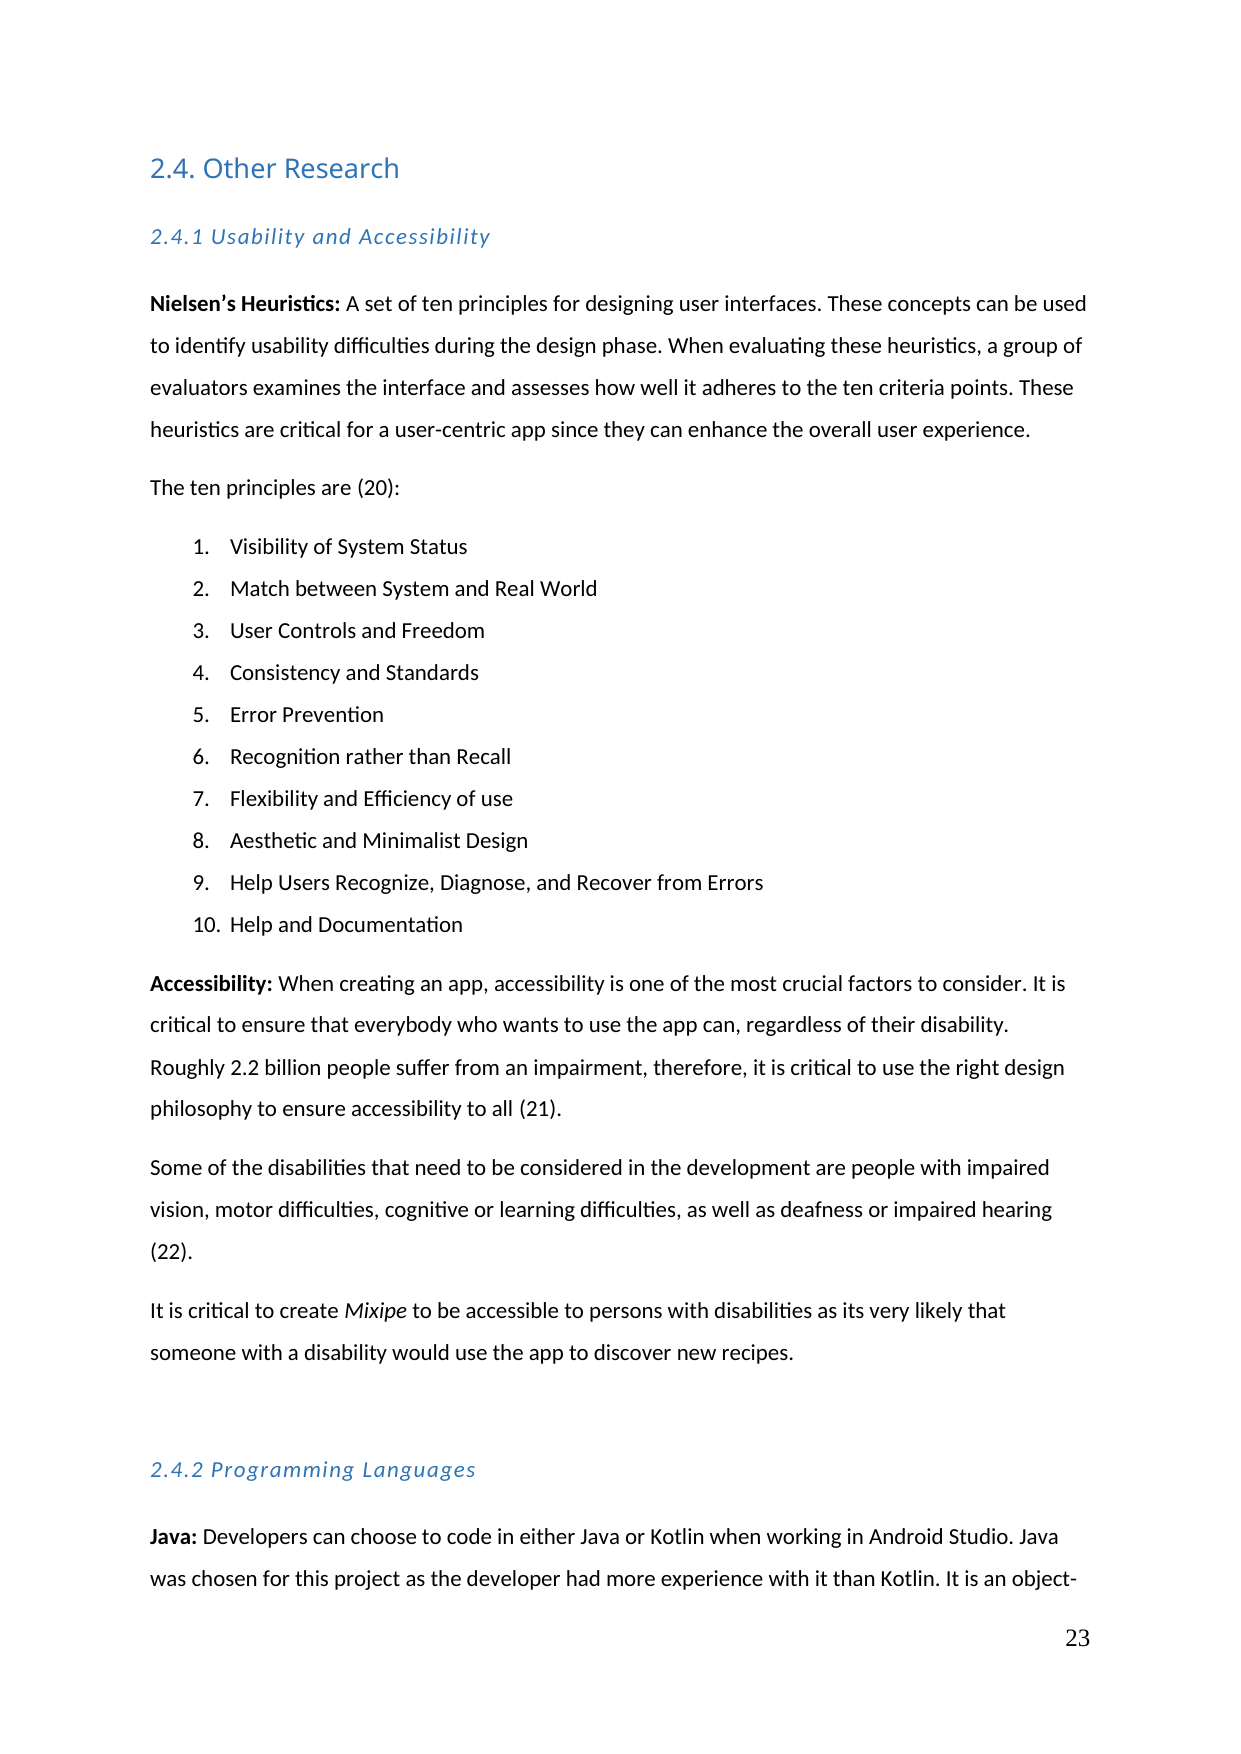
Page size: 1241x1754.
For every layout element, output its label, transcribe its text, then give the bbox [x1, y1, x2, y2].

text It is critical to create Mixipe to be accessible to persons with disabilities as its very likely that someone with a disability would use the app to discover new recipes. [150, 1296, 1090, 1366]
text Accessibility: When creating an app, accessibility is one of the most crucial factors to consider. It is critical to ensure that everybody who wants to use the app can, regardless of their disability. Roughly 2.2 billion people suffer from an impairment, therefore, it is critical to use the right design philosophy to ensure accessibility to all . [150, 969, 1090, 1123]
list Help and Documentation [192, 910, 1090, 938]
list Error Prevention [192, 700, 1090, 728]
list Match between System and Real World [192, 574, 1090, 602]
list User Controls and Freedom [192, 616, 1090, 644]
list Visibility of System Status [192, 532, 1090, 560]
list Recognition rather than Recall [192, 742, 1090, 770]
list Flexibility and Efficiency of use [192, 784, 1090, 812]
text Some of the disabilities that need to be considered in the development are people with impaired vision, motor difficulties, cognitive or learning difficulties, as well as deafness or impaired hearing . [150, 1153, 1090, 1265]
list Aesthetic and Minimalist Design [192, 826, 1090, 854]
text The ten principles are : [150, 473, 1090, 502]
subtitle 2.4. Other Research [150, 150, 1090, 187]
list Help Users Recognize, Diagnose, and Recover from Errors [192, 868, 1090, 896]
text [150, 1522, 1090, 1592]
subtitle 2.4.2 Programming Languages [150, 1455, 1090, 1483]
text Nielsen’s Heuristics: A set of ten principles for designing user interfaces. These concepts can be used to identify usability difficulties during the design phase. When evaluating these heuristics, a group of evaluators examines the interface and assesses how well it adheres to the ten criteria points. These heuristics are critical for a user-centric app since they can enhance the overall user experience. [150, 289, 1090, 443]
subtitle 2.4.1 Usability and Accessibility [150, 222, 1090, 250]
list Consistency and Standards [192, 658, 1090, 686]
